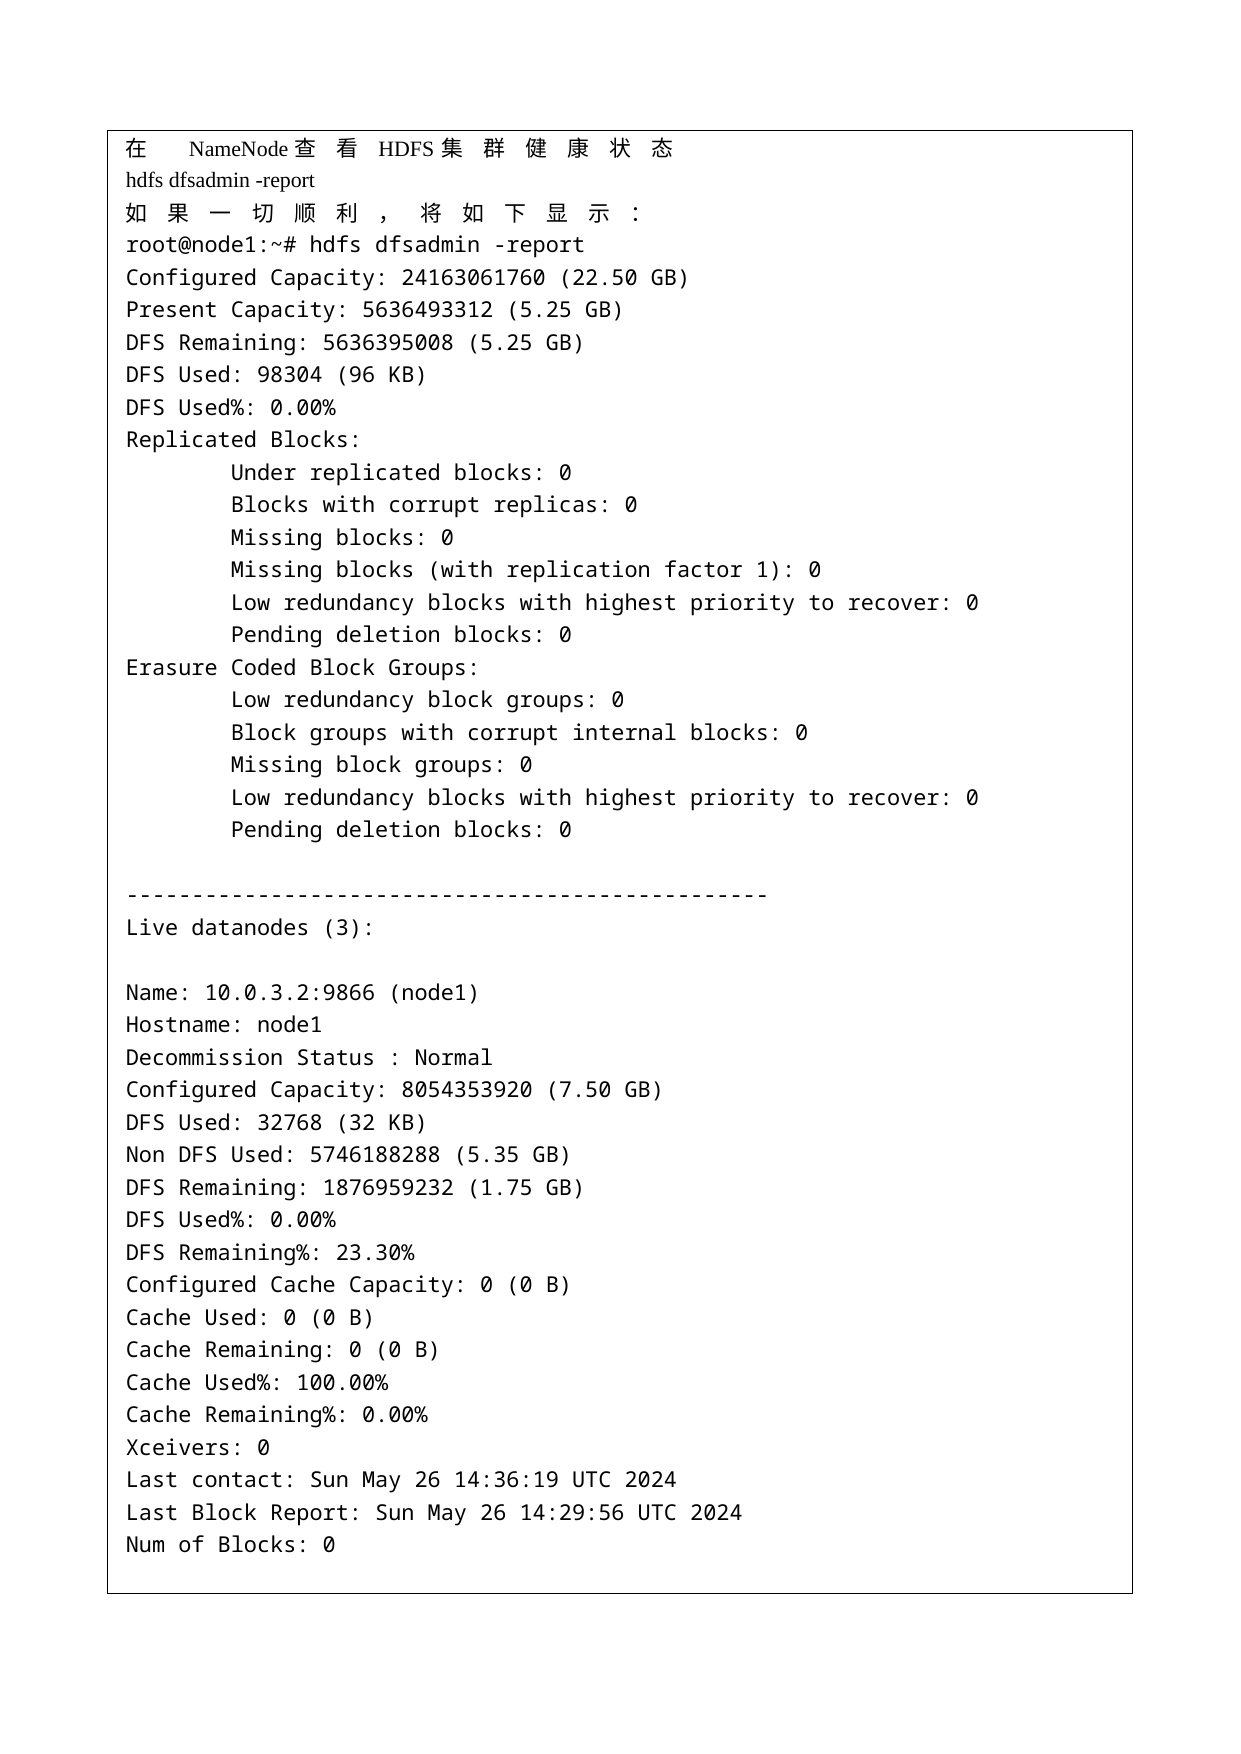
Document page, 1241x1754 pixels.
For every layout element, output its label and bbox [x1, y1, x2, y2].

table_cell [108, 131, 1132, 1593]
